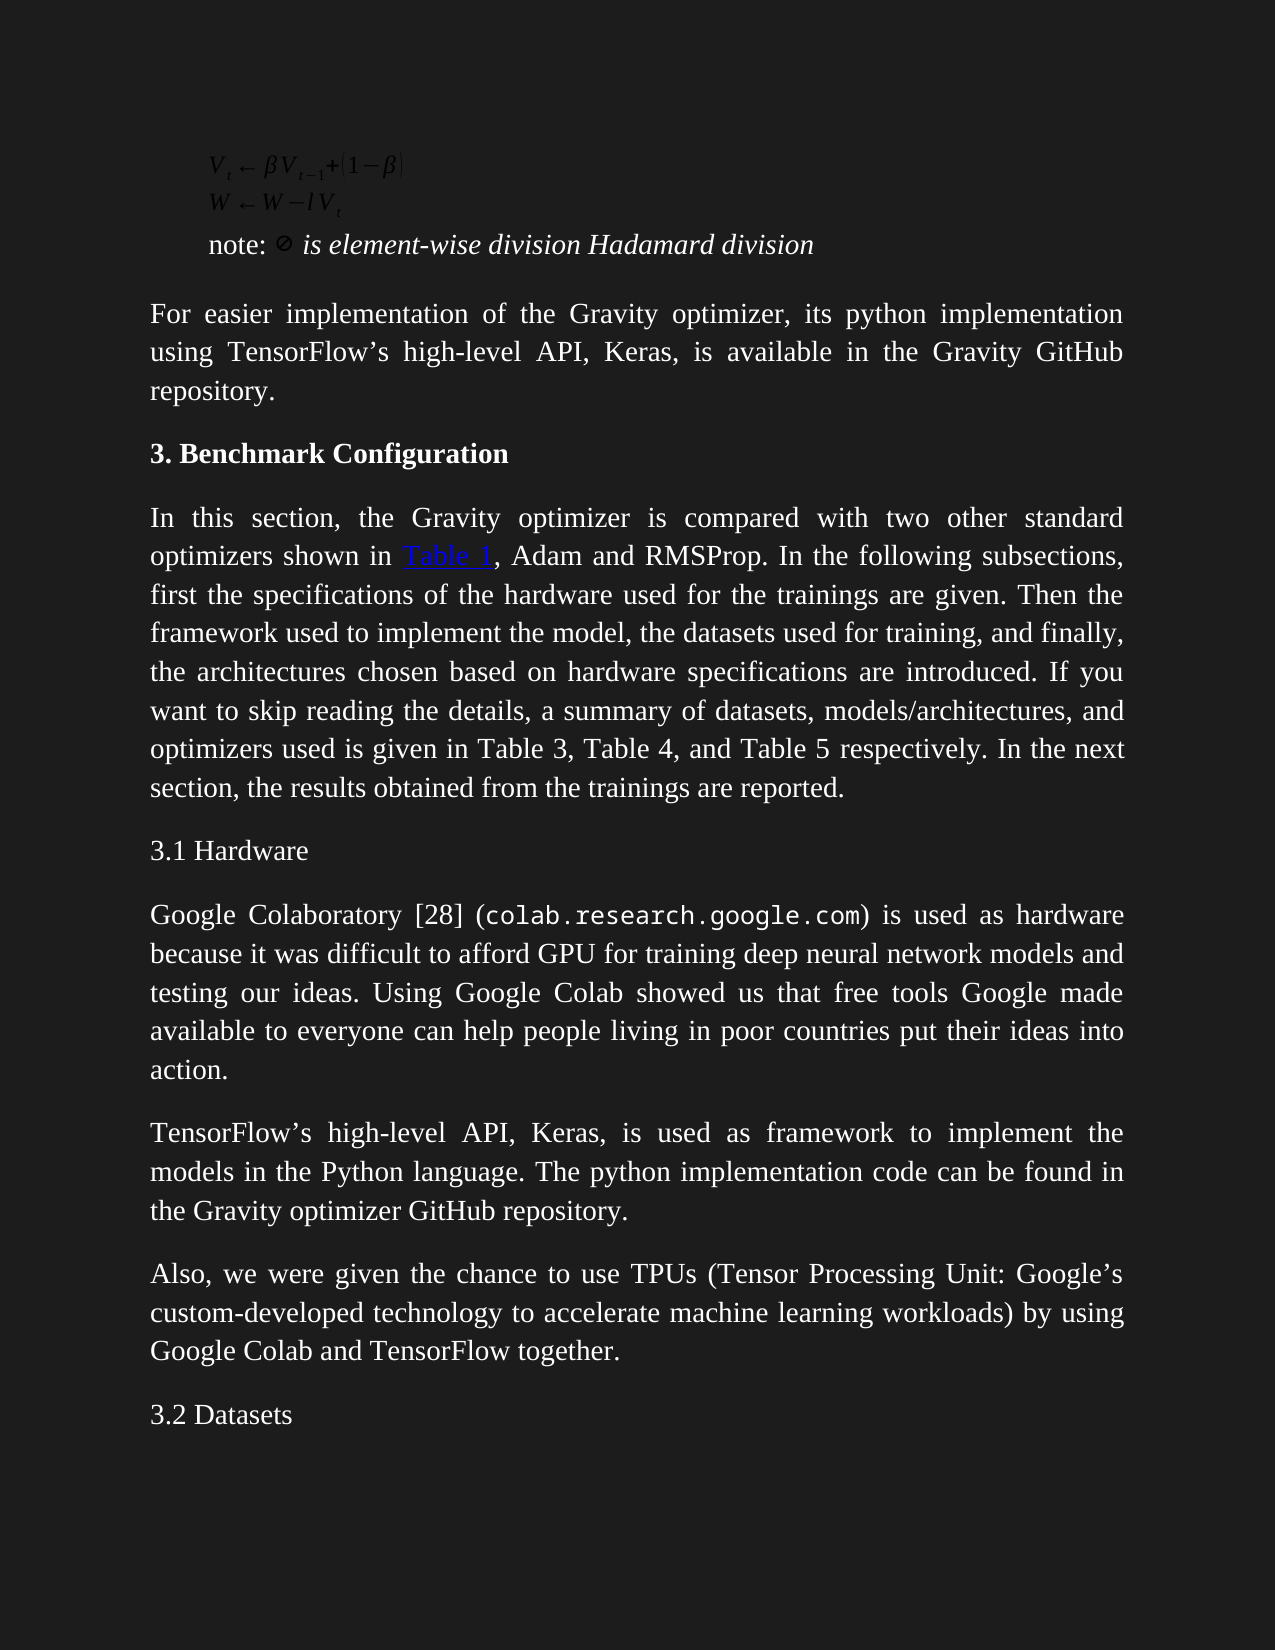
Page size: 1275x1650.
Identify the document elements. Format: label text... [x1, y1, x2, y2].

subtitle 3.1 Hardware [150, 833, 1125, 867]
text In this section, the Gravity optimizer is compared with two other standard optimizers shown in Table 1, Adam and RMSProp. In the following subsections, first the specifications of the hardware used for the trainings are given. Then the framework used to implement the model, the datasets used for training, and finally, the architectures chosen based on hardware specifications are introduced. If you want to skip reading the details, a summary of datasets, models/architectures, and optimizers used is given in Table 3, Table 4, and Table 5 respectively. In the next section, the results obtained from the trainings are reported. [150, 500, 1125, 803]
subtitle 3. Benchmark Configuration [150, 436, 1125, 470]
subtitle 3.2 Datasets [150, 1397, 1125, 1430]
text Also, we were given the chance to use TPUs (Tensor Processing Unit: Google’s custom-developed technology to accelerate machine learning workloads) by using Google Colab and TensorFlow together. [150, 1256, 1125, 1367]
text For easier implementation of the Gravity optimizer, its python implementation using TensorFlow’s high-level API, Keras, is available in the Gravity GitHub repository. [150, 296, 1125, 406]
text TensorFlow’s high-level API, Keras, is used as framework to implement the models in the Python language. The python implementation code can be found in the Gravity optimizer GitHub repository. [150, 1116, 1125, 1226]
text note: is element-wise division Hadamard division [150, 227, 1125, 261]
text Google Colaboratory [28] (colab.research.google.com) is used as hardware because it was difficult to afford GPU for training deep neural network models and testing our ideas. Using Google Colab showed us that free tools Google made available to everyone can help people living in poor countries put their ideas into action. [150, 897, 1125, 1086]
